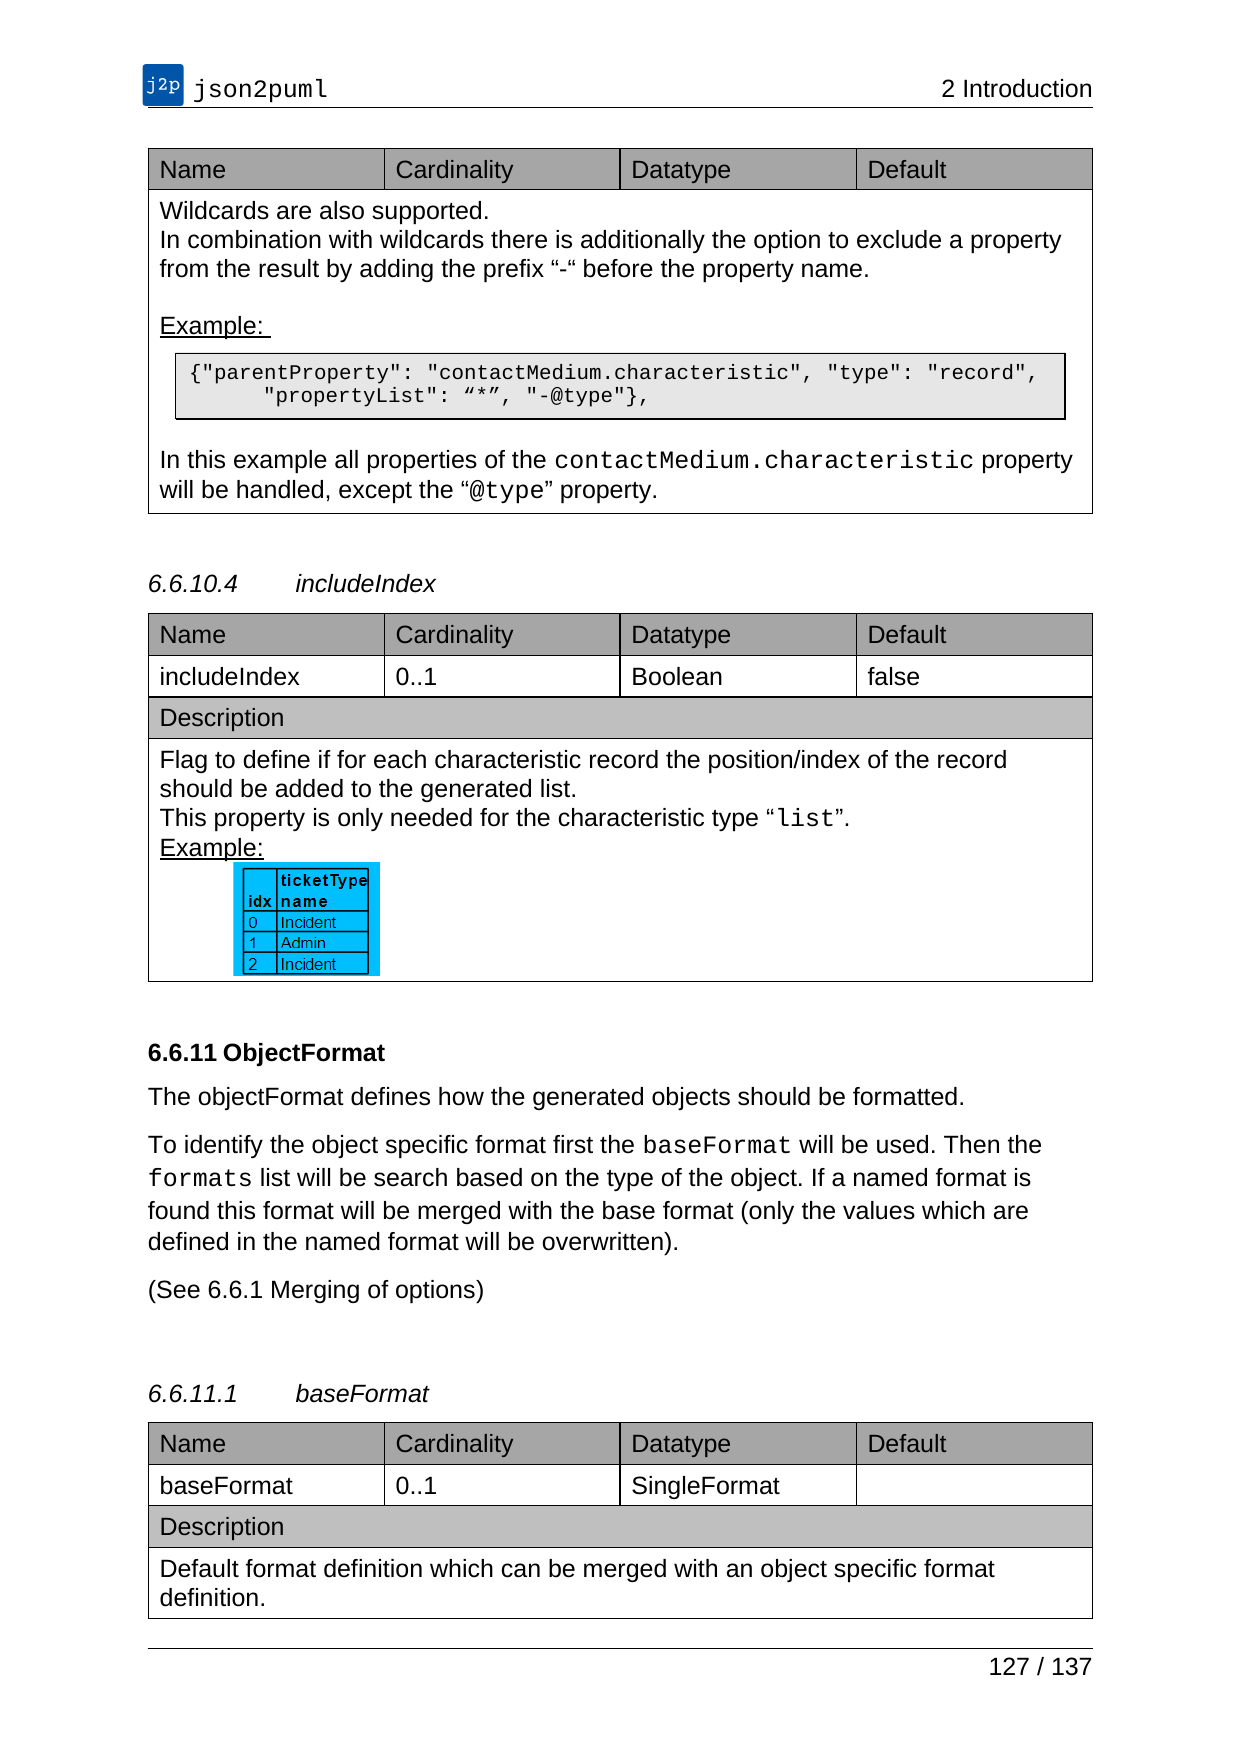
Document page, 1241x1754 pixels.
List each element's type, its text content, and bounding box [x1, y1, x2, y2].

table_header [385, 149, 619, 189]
subtitle ObjectFormat [148, 1038, 1093, 1067]
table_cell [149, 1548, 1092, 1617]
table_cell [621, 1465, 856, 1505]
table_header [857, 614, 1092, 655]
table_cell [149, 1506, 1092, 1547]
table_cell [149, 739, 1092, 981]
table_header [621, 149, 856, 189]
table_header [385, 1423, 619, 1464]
picture [142, 64, 184, 106]
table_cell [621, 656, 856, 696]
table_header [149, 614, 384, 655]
text To identify the object specific format first the baseFormat will be used. Then the formats list will be search based on the type of the object. If a named format is found this format will be merged with the base format (only the values which are defined in the named format will be overwritten). [148, 1129, 1093, 1256]
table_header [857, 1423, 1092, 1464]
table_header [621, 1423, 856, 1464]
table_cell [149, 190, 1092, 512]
subtitle includeIndex [148, 569, 1093, 598]
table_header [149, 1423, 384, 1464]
text (See 6.6.1 Merging of options) [148, 1275, 1093, 1303]
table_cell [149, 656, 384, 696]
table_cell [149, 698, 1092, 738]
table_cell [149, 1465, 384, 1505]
subtitle baseFormat [148, 1378, 1093, 1407]
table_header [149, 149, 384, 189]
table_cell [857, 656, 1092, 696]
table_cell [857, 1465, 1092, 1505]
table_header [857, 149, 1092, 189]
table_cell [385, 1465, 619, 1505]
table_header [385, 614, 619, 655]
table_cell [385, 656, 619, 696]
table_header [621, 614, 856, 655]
text The objectFormat defines how the generated objects should be formatted. [148, 1082, 1093, 1111]
